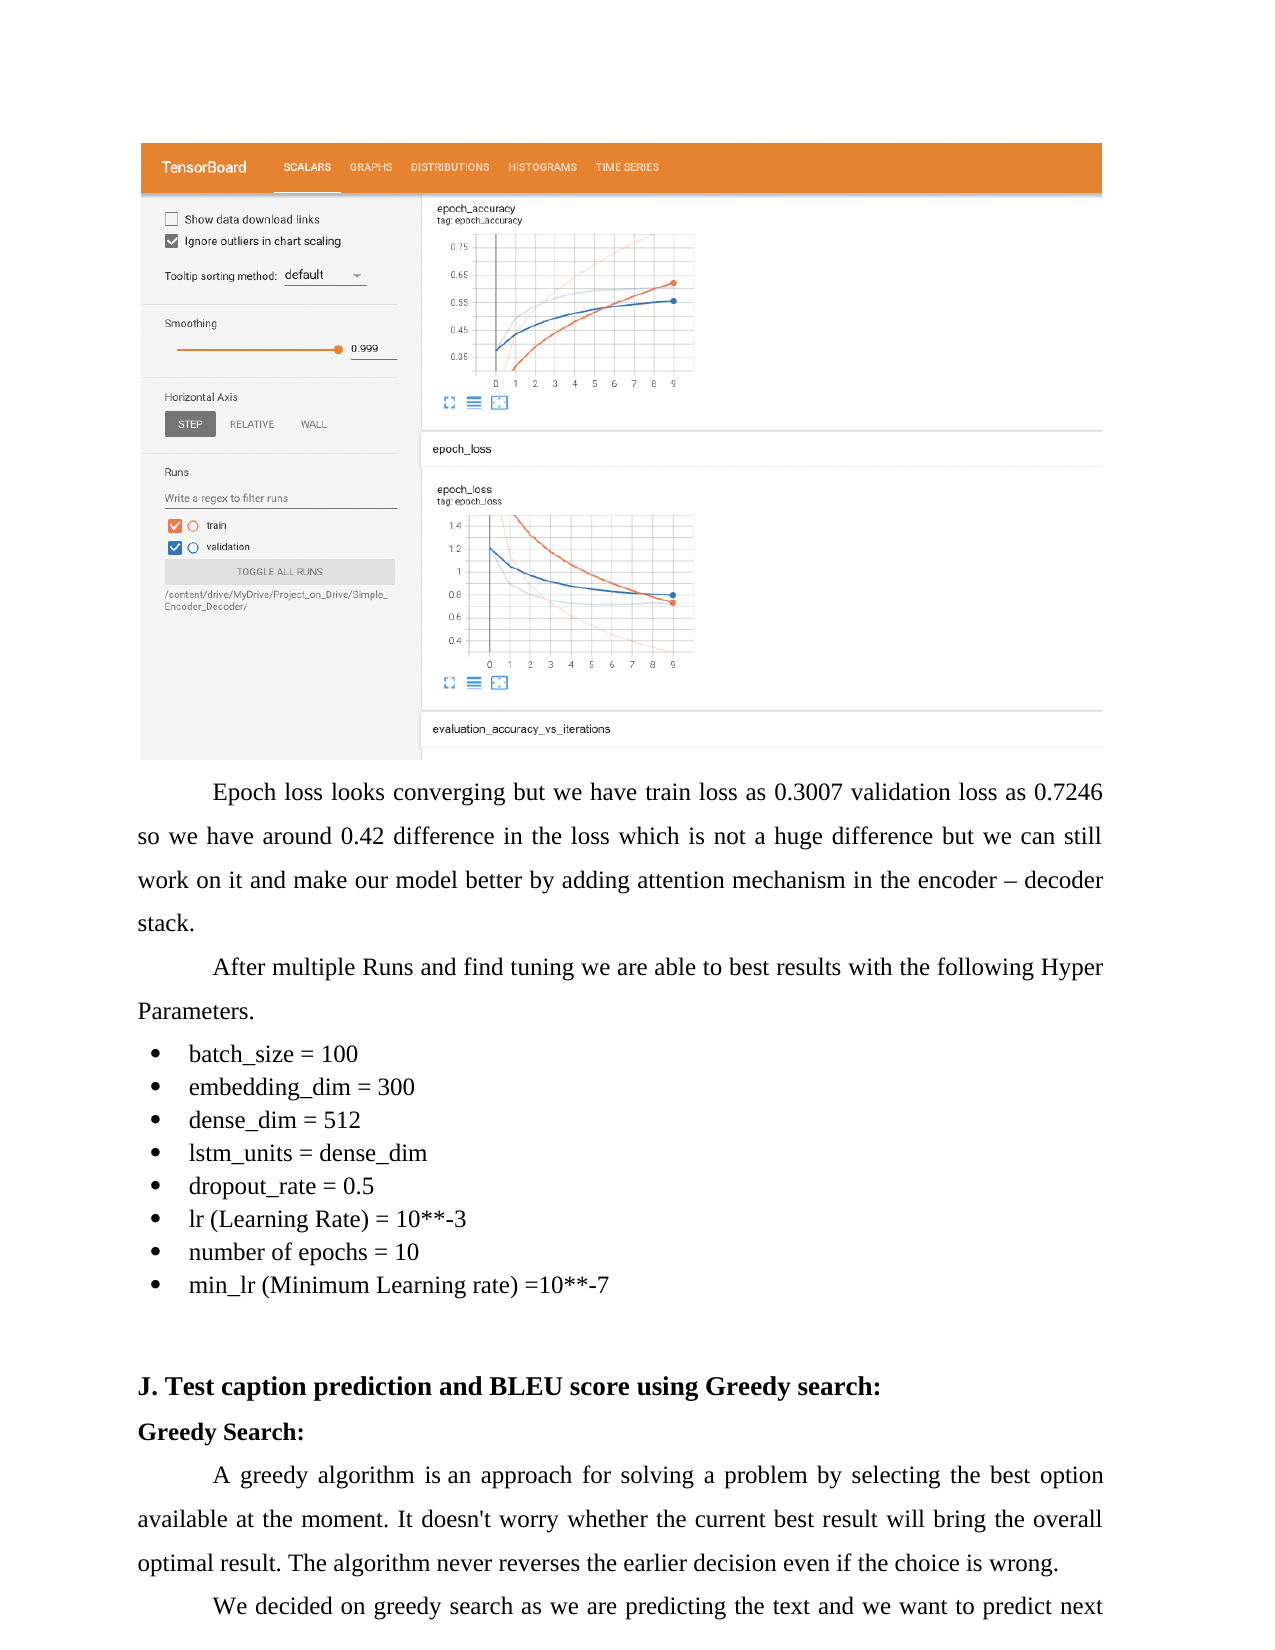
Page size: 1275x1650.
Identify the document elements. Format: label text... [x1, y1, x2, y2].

list dropout_rate = 0.5 [151, 1171, 1104, 1200]
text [137, 1591, 1104, 1620]
list number of epochs = 10 [151, 1237, 1104, 1266]
text A greedy algorithm is an approach for solving a problem by selecting the best option available at the moment. It doesn't worry whether the current best result will bring the overall optimal result. The algorithm never reverses the earlier decision even if the choice is wrong. [137, 1461, 1104, 1577]
text Greedy Search: [137, 1417, 1104, 1446]
picture [140, 141, 1102, 760]
list batch_size = 100 [151, 1039, 1104, 1068]
text J. Test caption prediction and BLEU score using Greedy search: [137, 1369, 1104, 1401]
list embedding_dim = 300 [151, 1072, 1104, 1101]
list lstm_units = dense_dim [151, 1138, 1104, 1167]
list lr (Learning Rate) = 10**-3 [151, 1204, 1104, 1233]
list min_lr (Minimum Learning rate) =10**-7 [151, 1271, 1104, 1299]
text After multiple Runs and find tuning we are able to best results with the following Hyper Parameters. [137, 952, 1104, 1024]
text Epoch loss looks converging but we have train loss as 0.3007 validation loss as 0.7246 so we have around 0.42 difference in the loss which is not a huge difference but we can still work on it and make our model better by adding attention mechanism in the encoder – decoder stack. [137, 777, 1104, 937]
list dense_dim = 512 [151, 1105, 1104, 1134]
